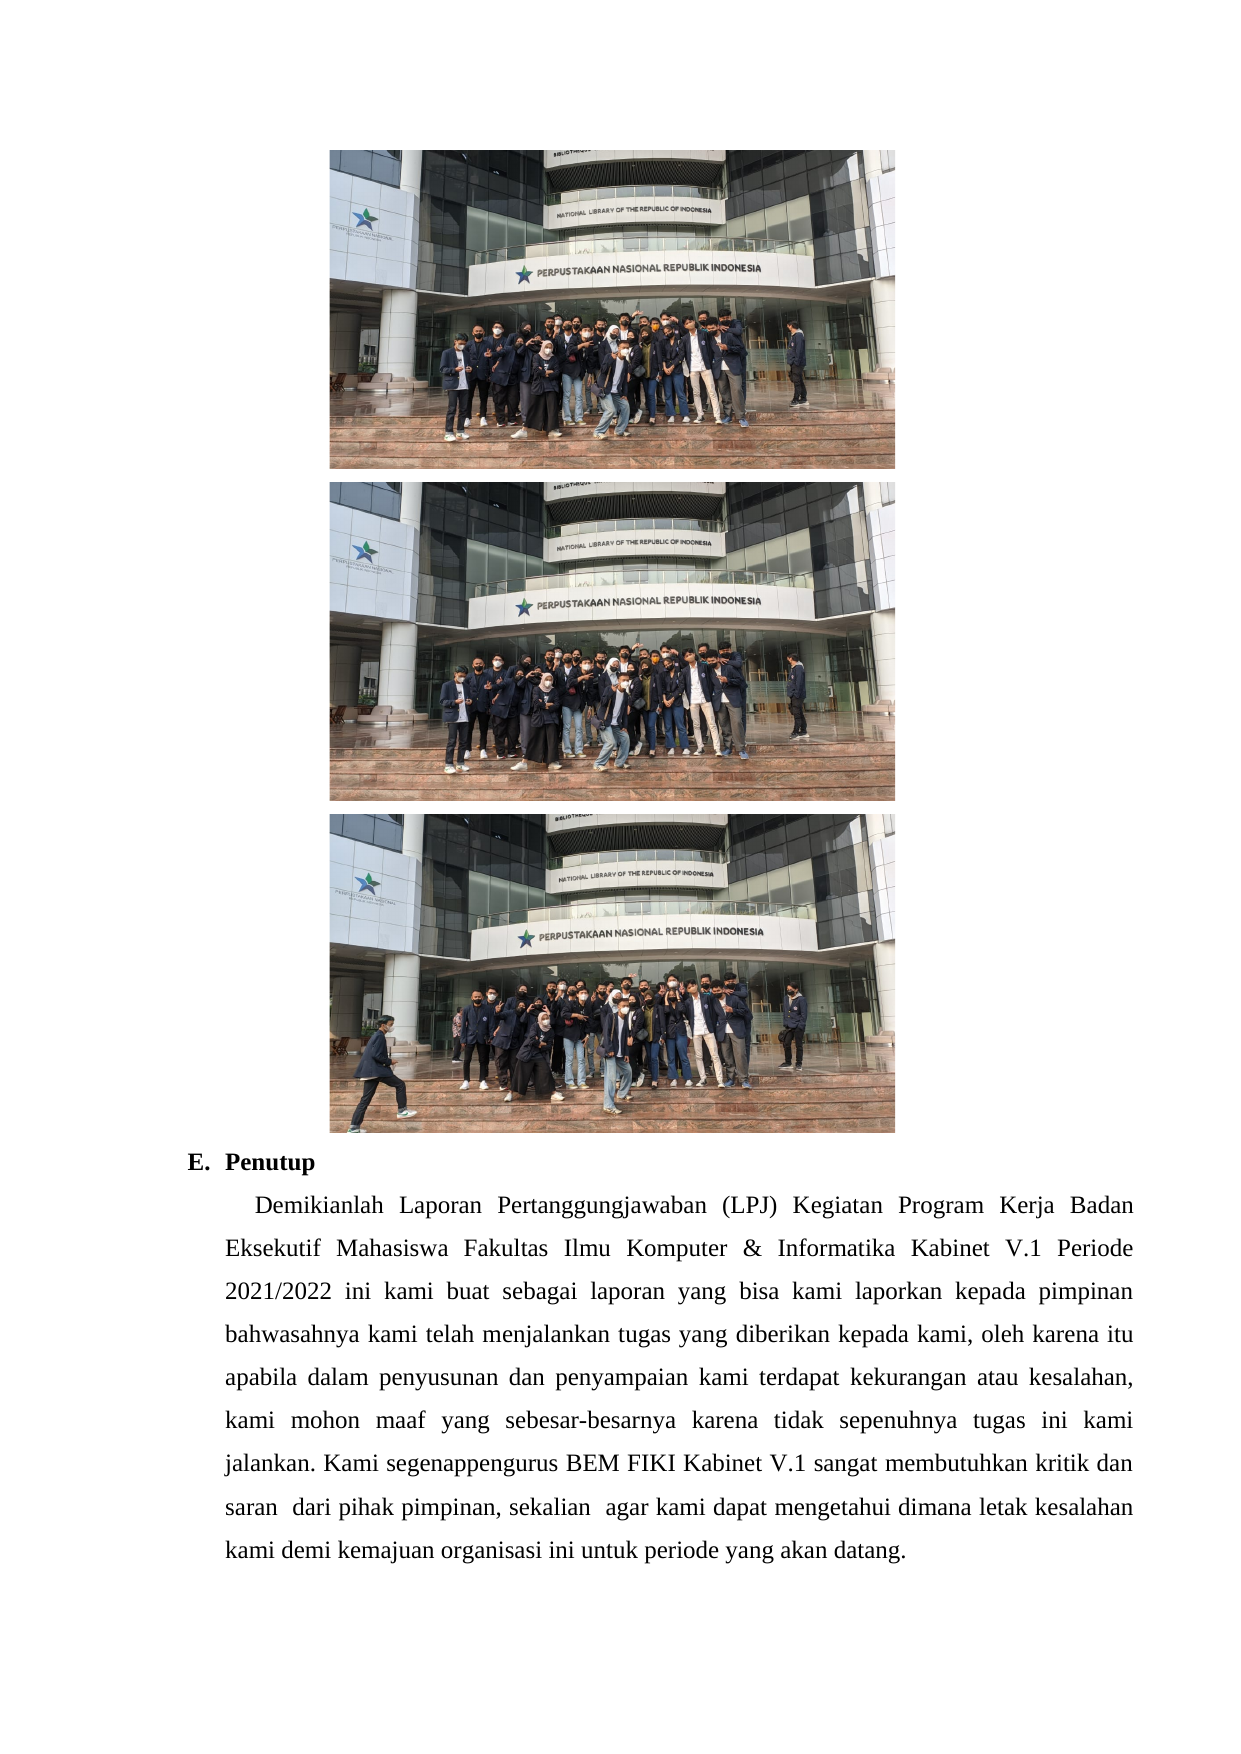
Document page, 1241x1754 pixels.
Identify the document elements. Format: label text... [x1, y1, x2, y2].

list Demikianlah Laporan Pertanggungjawaban (LPJ) Kegiatan Program Kerja Badan Eksekutif Mahasiswa Fakultas Ilmu Komputer & Informatika Kabinet V.1 Periode 2021/2022 ini kami buat sebagai laporan yang bisa kami laporkan kepada pimpinan bahwasahnya kami telah menjalankan tugas yang diberikan kepada kami, oleh karena itu apabila dalam penyusunan dan penyampaian kami terdapat kekurangan atau kesalahan, kami mohon maaf yang sebesar-besarnya karena tidak sepenuhnya tugas ini kami jalankan. Kami segenappengurus BEM FIKI Kabinet V.1 sangat membutuhkan kritik dan saran dari pihak pimpinan, sekalian agar kami dapat mengetahui dimana letak kesalahan kami demi kemajuan organisasi ini untuk periode yang akan datang. [225, 1190, 1134, 1563]
list Penutup [187, 1147, 1134, 1175]
picture [329, 150, 896, 469]
picture [329, 814, 896, 1133]
picture [329, 482, 896, 801]
